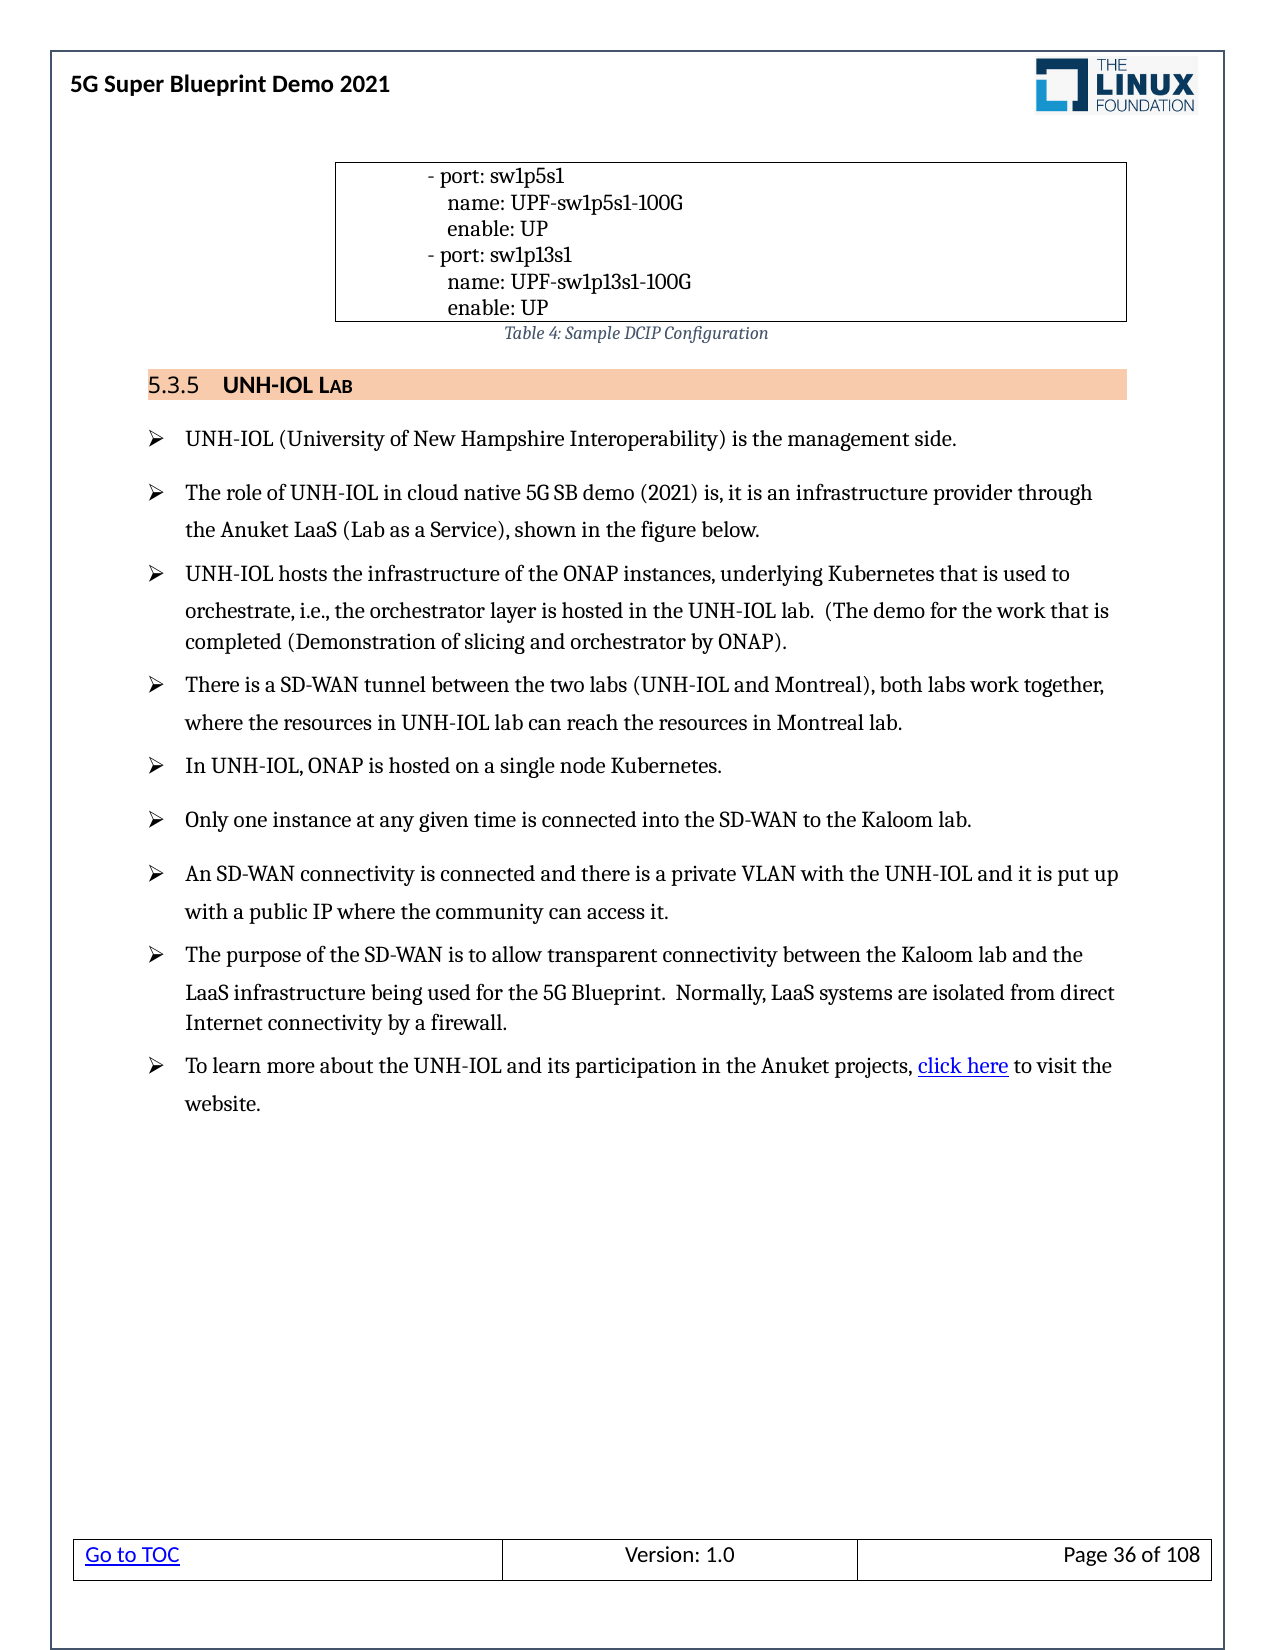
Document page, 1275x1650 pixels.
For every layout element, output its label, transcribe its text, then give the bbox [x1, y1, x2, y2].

list The purpose of the SD-WAN is to allow transparent connectivity between the Kaloom lab and the LaaS infrastructure being used for the 5G Blueprint. Normally, LaaS systems are isolated from direct Internet connectivity by a firewall. [148, 929, 1127, 1036]
list UNH-IOL Lab [148, 369, 1127, 400]
list In UNH-IOL, ONAP is hosted on a single node Kubernetes. [148, 740, 1127, 787]
list There is a SD-WAN tunnel between the two labs (UNH-IOL and Montreal), both labs work together, where the resources in UNH-IOL lab can reach the resources in Montreal lab. [148, 659, 1127, 736]
picture [1034, 56, 1199, 115]
list UNH-IOL hosts the infrastructure of the ONAP instances, underlying Kubernetes that is used to orchestrate, i.e., the orchestrator layer is hosted in the UNH-IOL lab. (The demo for the work that is completed (Demonstration of slicing and orchestrator by ONAP). [148, 547, 1127, 655]
list The role of UNH-IOL in cloud native 5G SB demo (2021) is, it is an infrastructure provider through the Anuket LaaS (Lab as a Service), shown in the figure below. [148, 466, 1127, 544]
list UNH-IOL (University of New Hampshire Interoperability) is the management side. [148, 412, 1127, 459]
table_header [336, 163, 1126, 321]
text Table 4: Sample DCIP Configuration [148, 322, 1127, 344]
list To learn more about the UNH-IOL and its participation in the Anuket projects, click here to visit the website. [148, 1040, 1127, 1117]
list Only one instance at any given time is connected into the SD-WAN to the Kaloom lab. [148, 794, 1127, 841]
list An SD-WAN connectivity is connected and there is a private VLAN with the UNH-IOL and it is put up with a public IP where the community can access it. [148, 848, 1127, 925]
